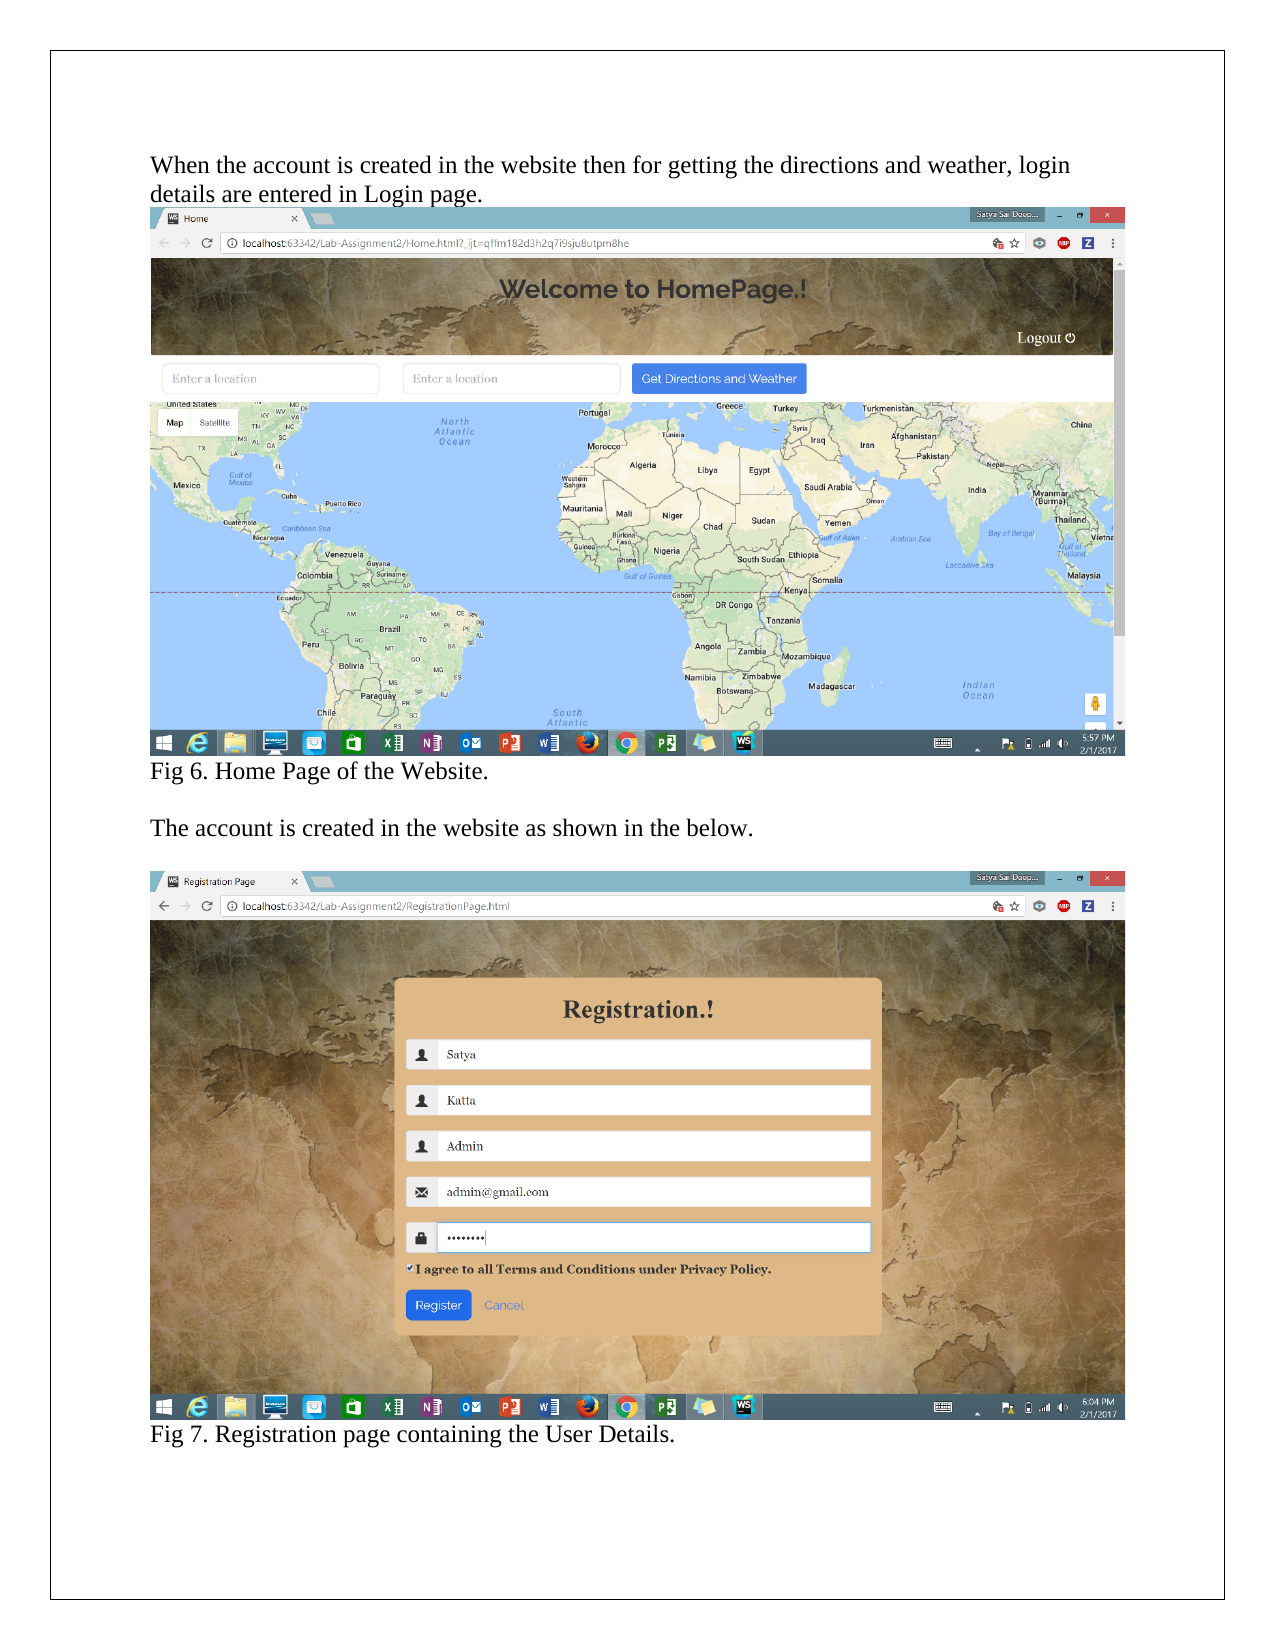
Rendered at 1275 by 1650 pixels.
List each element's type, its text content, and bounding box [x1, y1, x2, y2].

text Fig 6. Home Page of the Website. [150, 756, 1125, 785]
text The account is created in the website as shown in the below. [150, 813, 1125, 842]
text When the account is created in the website then for getting the directions and weather, login details are entered in Login page. [150, 150, 1125, 207]
picture [150, 207, 1125, 756]
text Fig 7. Registration page containing the User Details. [150, 1420, 1125, 1448]
picture [150, 871, 1125, 1420]
